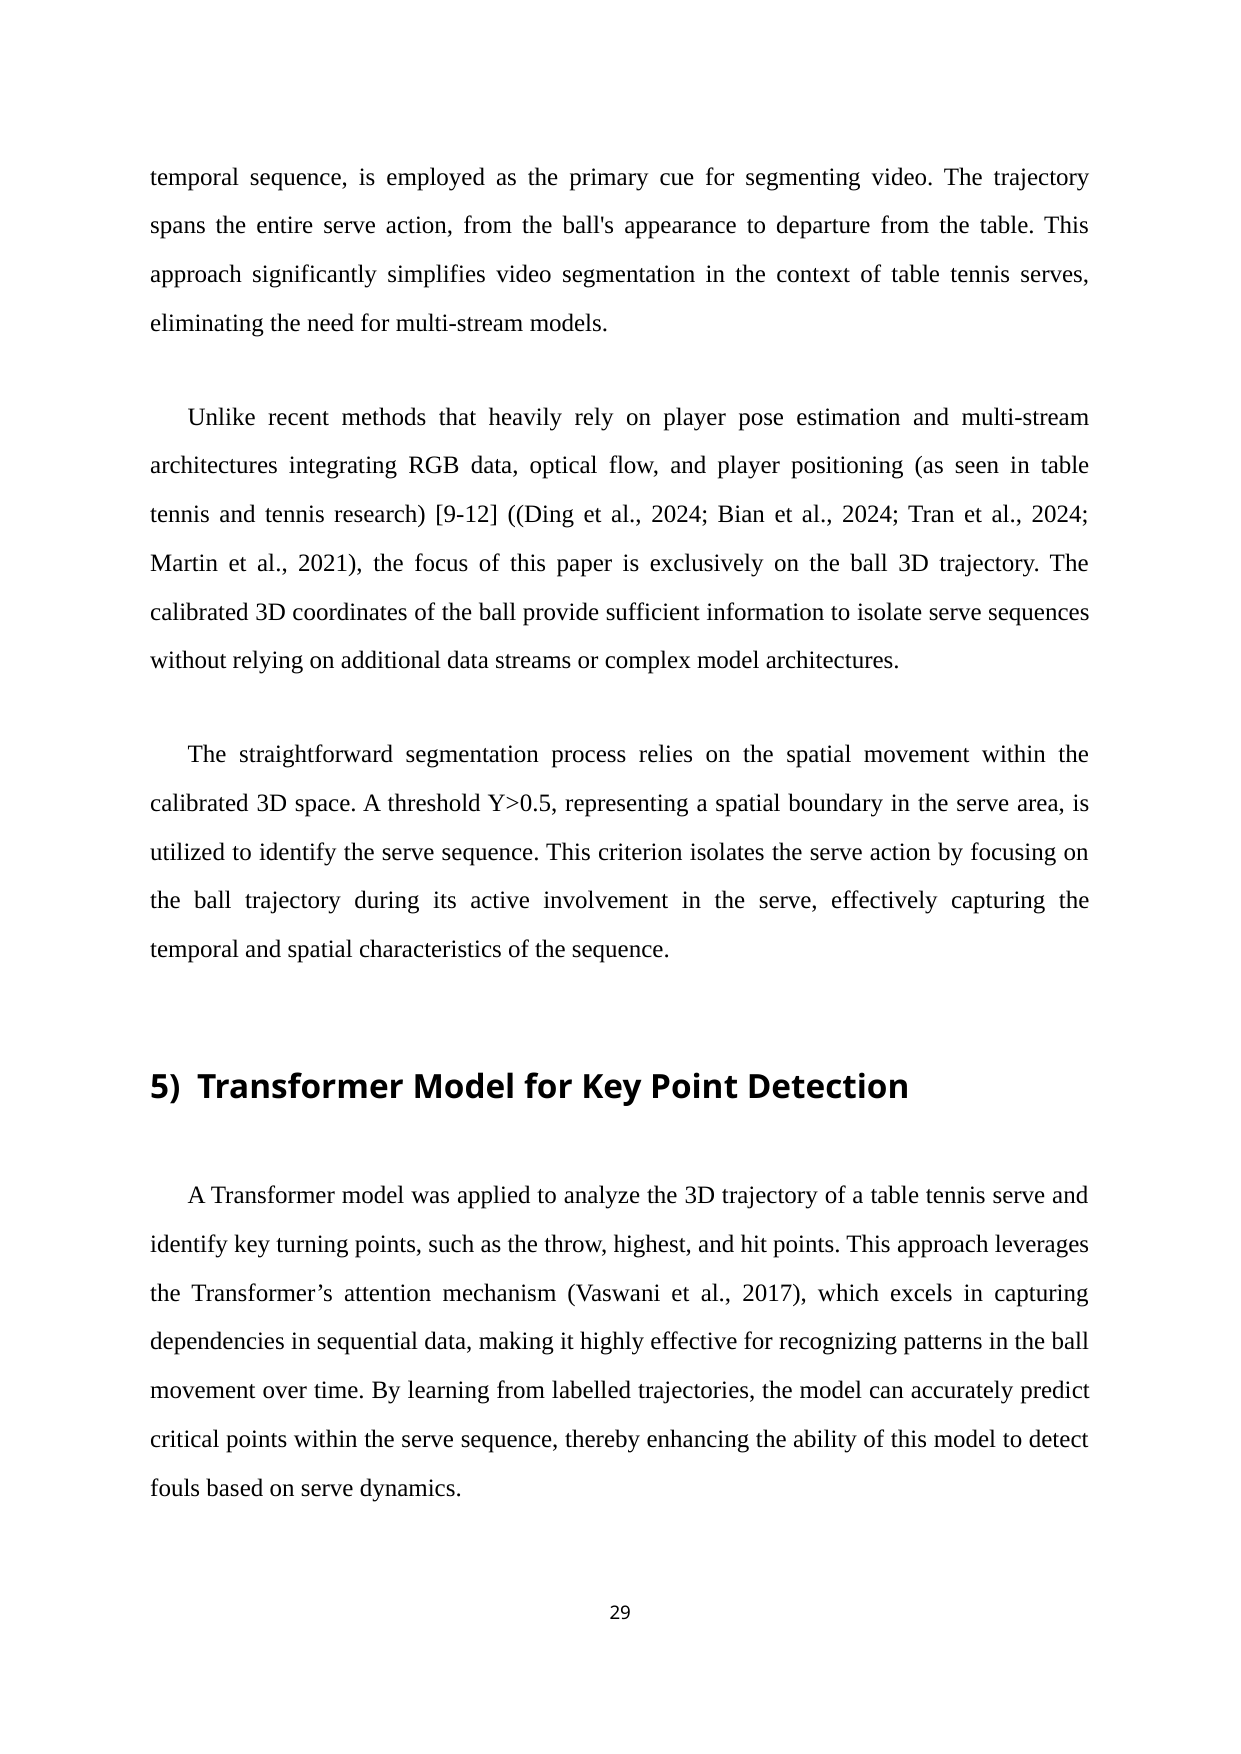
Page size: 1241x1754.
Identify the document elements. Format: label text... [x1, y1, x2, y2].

text Unlike recent methods that heavily rely on player pose estimation and multi-stream architectures integrating RGB data, optical flow, and player positioning (as seen in table tennis and tennis research) [9-12] ((Ding et al., 2024; Bian et al., 2024; Tran et al., 2024; Martin et al., 2021), the focus of this paper is exclusively on the ball 3D trajectory. The calibrated 3D coordinates of the ball provide sufficient information to isolate serve sequences without relying on additional data streams or complex model architectures. [150, 400, 1090, 676]
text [150, 160, 1090, 338]
text The straightforward segmentation process relies on the spatial movement within the calibrated 3D space. A threshold Y>0.5, representing a spatial boundary in the serve area, is utilized to identify the serve sequence. This criterion isolates the serve action by focusing on the ball trajectory during its active involvement in the serve, effectively capturing the temporal and spatial characteristics of the sequence. [150, 737, 1090, 965]
text A Transformer model was applied to analyze the 3D trajectory of a table tennis serve and identify key turning points, such as the throw, highest, and hit points. This approach leverages the Transformer’s attention mechanism (Vaswani et al., 2017), which excels in capturing dependencies in sequential data, making it highly effective for recognizing patterns in the ball movement over time. By learning from labelled trajectories, the model can accurately predict critical points within the serve sequence, thereby enhancing the ability of this model to detect fouls based on serve dynamics. [150, 1178, 1090, 1503]
subtitle Transformer Model for Key Point Detection [150, 1053, 1090, 1118]
